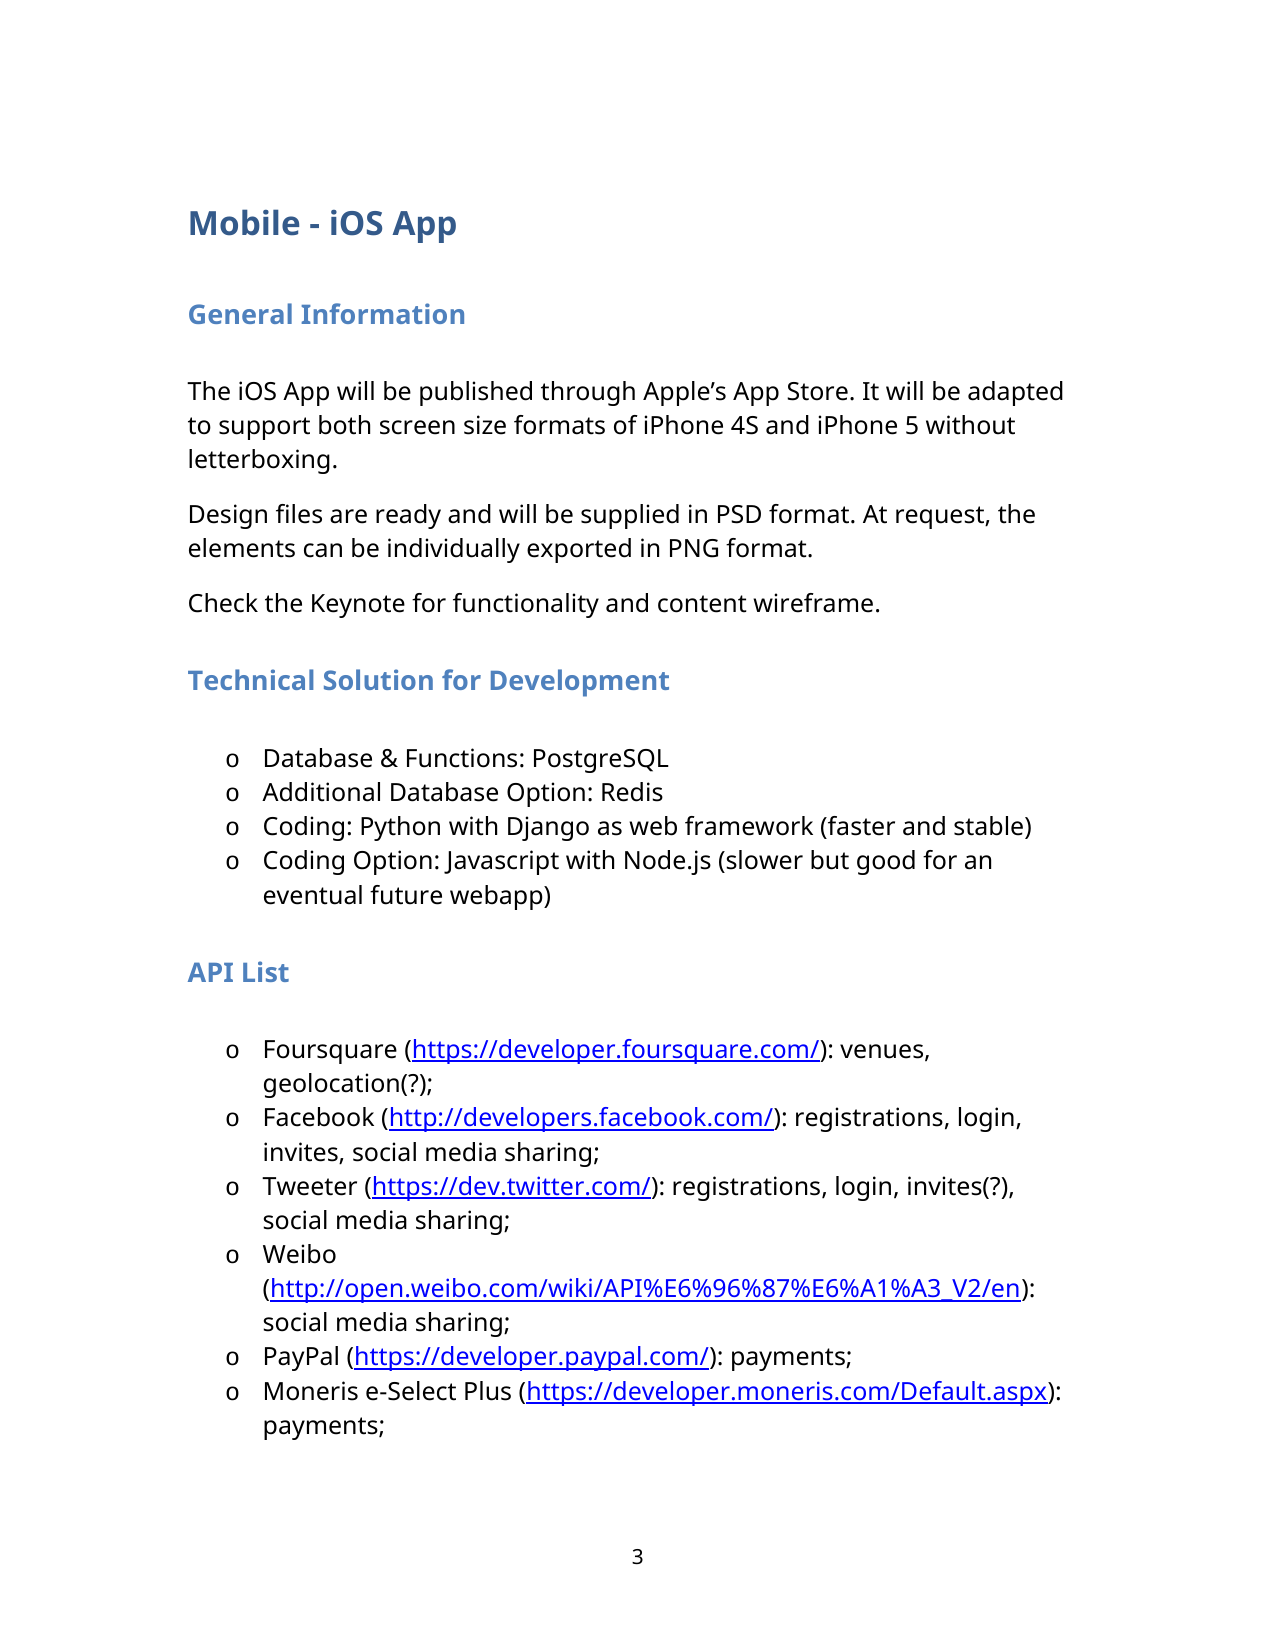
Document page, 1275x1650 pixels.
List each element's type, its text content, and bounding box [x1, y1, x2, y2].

text Check the Keynote for functionality and content wireframe. [187, 586, 1087, 620]
subtitle API List [187, 953, 1087, 990]
text The iOS App will be published through Apple’s App Store. It will be adapted to support both screen size formats of iPhone 4S and iPhone 5 without letterboxing. [187, 374, 1087, 476]
list Facebook (http://developers.facebook.com/): registrations, login, invites, social media sharing; [225, 1100, 1087, 1168]
list Weibo (http://open.weibo.com/wiki/API%E6%96%87%E6%A1%A3_V2/en): social media sharing; [225, 1237, 1087, 1339]
list Coding Option: Javascript with Node.js (slower but good for an eventual future webapp) [225, 843, 1087, 911]
text Design files are ready and will be supplied in PSD format. At request, the elements can be individually exported in PNG format. [187, 497, 1087, 565]
list Additional Database Option: Redis [225, 774, 1087, 809]
list Moneris e-Select Plus (https://developer.moneris.com/Default.aspx): payments; [225, 1373, 1087, 1442]
list Foursquare (https://developer.foursquare.com/): venues, geolocation(?); [225, 1032, 1087, 1100]
subtitle General Information [187, 295, 1087, 332]
list PayPal (https://developer.paypal.com/): payments; [225, 1339, 1087, 1373]
subtitle Technical Solution for Development [187, 662, 1087, 698]
list Tweeter (https://dev.twitter.com/): registrations, login, invites(?), social media sharing; [225, 1168, 1087, 1237]
subtitle Mobile - iOS App [187, 200, 1087, 245]
list Database & Functions: PostgreSQL [225, 740, 1087, 774]
list Coding: Python with Django as web framework (faster and stable) [225, 809, 1087, 843]
